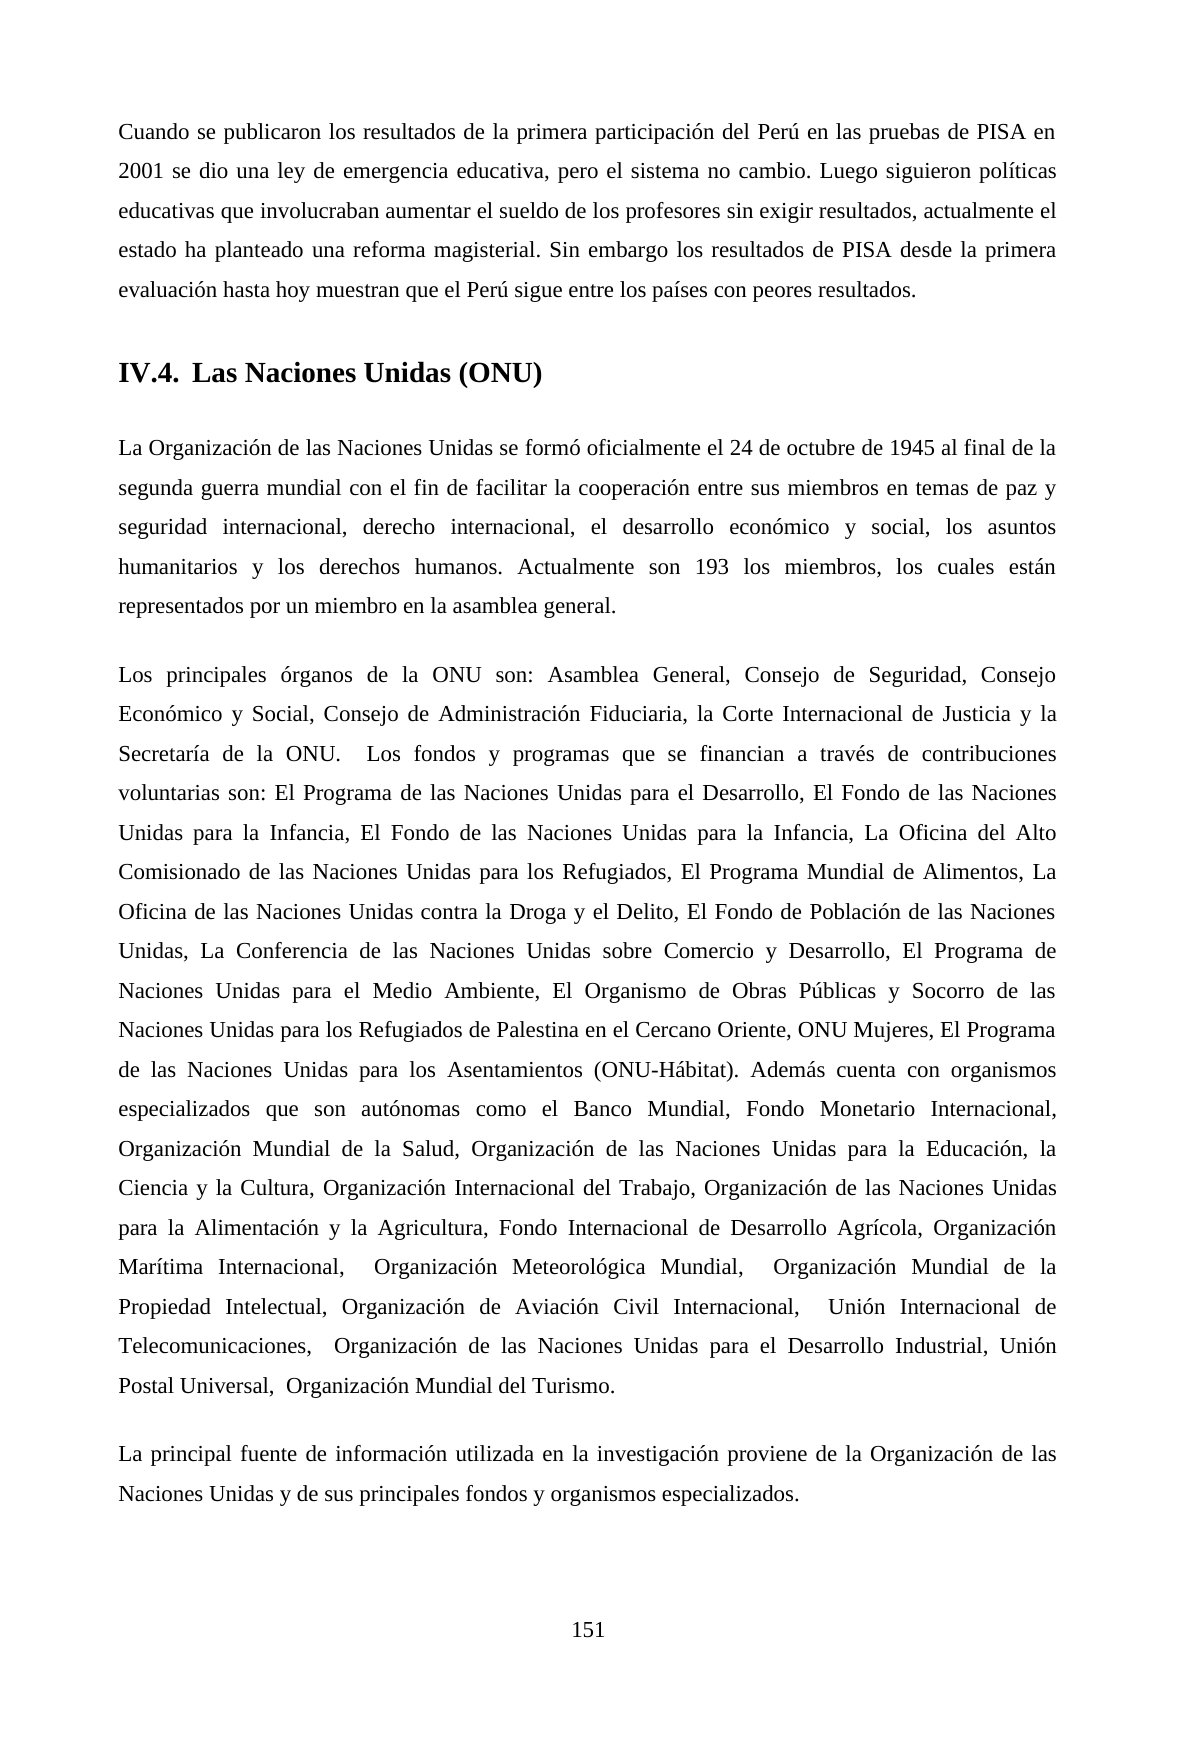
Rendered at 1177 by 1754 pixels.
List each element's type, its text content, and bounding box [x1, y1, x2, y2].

text Cuando se publicaron los resultados de la primera participación del Perú en las pruebas de PISA en 2001 se dio una ley de emergencia educativa, pero el sistema no cambio. Luego siguieron políticas educativas que involucraban aumentar el sueldo de los profesores sin exigir resultados, actualmente el estado ha planteado una reforma magisterial. Sin embargo los resultados de PISA desde la primera evaluación hasta hoy muestran que el Perú sigue entre los países con peores resultados. [118, 118, 1058, 302]
subtitle Las Naciones Unidas (ONU) [118, 355, 1058, 388]
text La Organización de las Naciones Unidas se formó oficialmente el 24 de octubre de 1945 al final de la segunda guerra mundial con el fin de facilitar la cooperación entre sus miembros en temas de paz y seguridad internacional, derecho internacional, el desarrollo económico y social, los asuntos humanitarios y los derechos humanos. Actualmente son 193 los miembros, los cuales están representados por un miembro en la asamblea general. [118, 434, 1058, 619]
text Los principales órganos de la ONU son: Asamblea General, Consejo de Seguridad, Consejo Económico y Social, Consejo de Administración Fiduciaria, la Corte Internacional de Justicia y la Secretaría de la ONU. Los fondos y programas que se financian a través de contribuciones voluntarias son: El Programa de las Naciones Unidas para el Desarrollo, El Fondo de las Naciones Unidas para la Infancia, El Fondo de las Naciones Unidas para la Infancia, La Oficina del Alto Comisionado de las Naciones Unidas para los Refugiados, El Programa Mundial de Alimentos, La Oficina de las Naciones Unidas contra la Droga y el Delito, El Fondo de Población de las Naciones Unidas, La Conferencia de las Naciones Unidas sobre Comercio y Desarrollo, El Programa de Naciones Unidas para el Medio Ambiente, El Organismo de Obras Públicas y Socorro de las Naciones Unidas para los Refugiados de Palestina en el Cercano Oriente, ONU Mujeres, El Programa de las Naciones Unidas para los Asentamientos (ONU-Hábitat). Además cuenta con organismos especializados que son autónomas como el Banco Mundial, Fondo Monetario Internacional, Organización Mundial de la Salud, Organización de las Naciones Unidas para la Educación, la Ciencia y la Cultura, Organización Internacional del Trabajo, Organización de las Naciones Unidas para la Alimentación y la Agricultura, Fondo Internacional de Desarrollo Agrícola, Organización Marítima Internacional, Organización Meteorológica Mundial, Organización Mundial de la Propiedad Intelectual, Organización de Aviación Civil Internacional, Unión Internacional de Telecomunicaciones, Organización de las Naciones Unidas para el Desarrollo Industrial, Unión Postal Universal, Organización Mundial del Turismo. [118, 661, 1058, 1398]
text La principal fuente de información utilizada en la investigación proviene de la Organización de las Naciones Unidas y de sus principales fondos y organismos especializados. [118, 1440, 1058, 1506]
